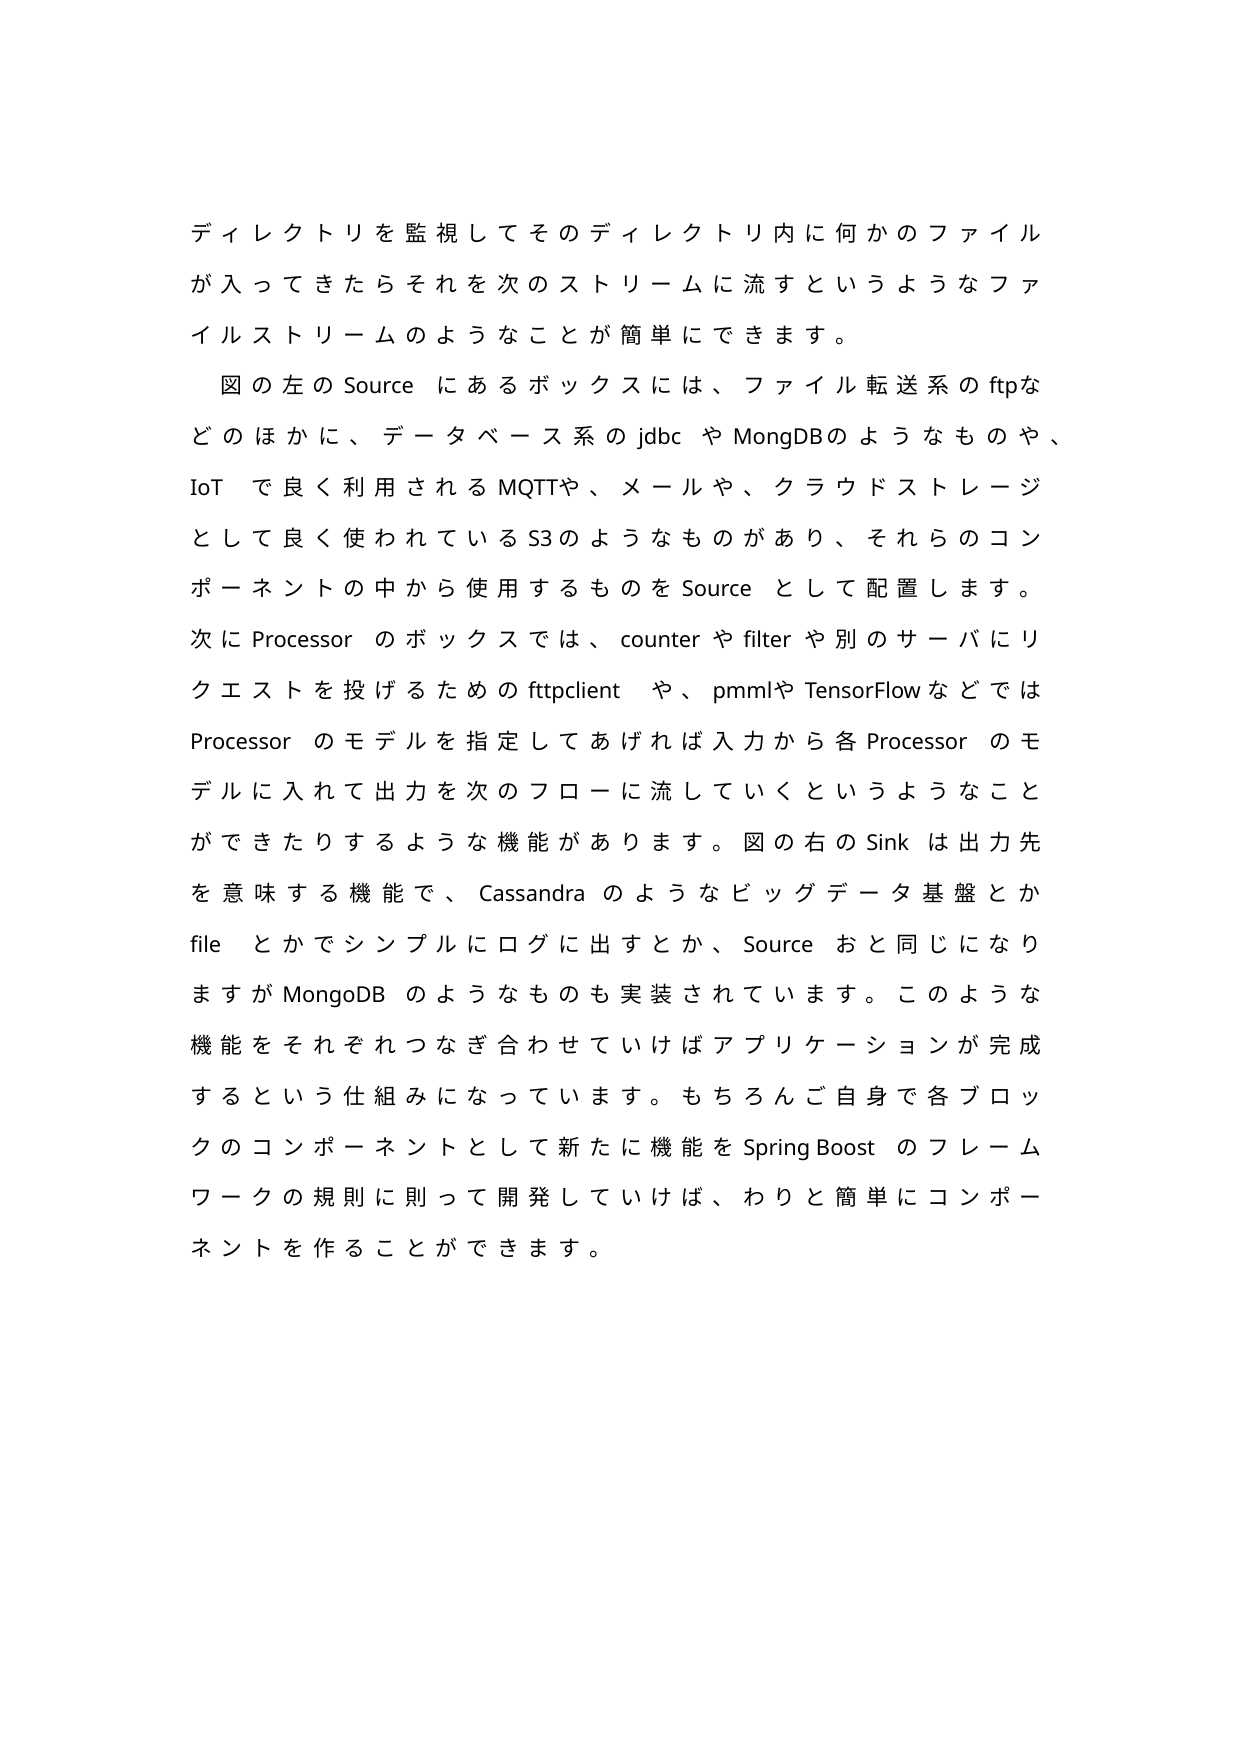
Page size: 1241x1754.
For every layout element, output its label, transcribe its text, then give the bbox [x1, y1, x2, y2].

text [190, 207, 1050, 359]
text 図の左のSourceにあるボックスには、ファイル転送系のftpなどのほかに、データベース系のjdbcやMongDBのようなものや、IoTで良く利用されるMQTTや、メールや、クラウドストレージとして良く使われているS3のようなものがあり、それらのコンポーネントの中から使用するものをSourceとして配置します。次にProcessorのボックスでは、counterやfilterや別のサーバにリクエストを投げるためのfttpclientや、pmmlやTensorFlowなどではProcessorのモデルを指定してあげれば入力から各Processorのモデルに入れて出力を次のフローに流していくというようなことができたりするような機能があります。図の右のSinkは出力先を意味する機能で、Cassandraのようなビッグデータ基盤とかfileとかでシンプルにログに出すとか、Sourceおと同じになりますがMongoDBのようなものも実装されています。このような機能をそれぞれつなぎ合わせていけばアプリケーションが完成するという仕組みになっています。もちろんご自身で各ブロックのコンポーネントとして新たに機能をSpring Boostのフレームワークの規則に則って開発していけば、わりと簡単にコンポーネントを作ることができます。 [190, 359, 1050, 1272]
